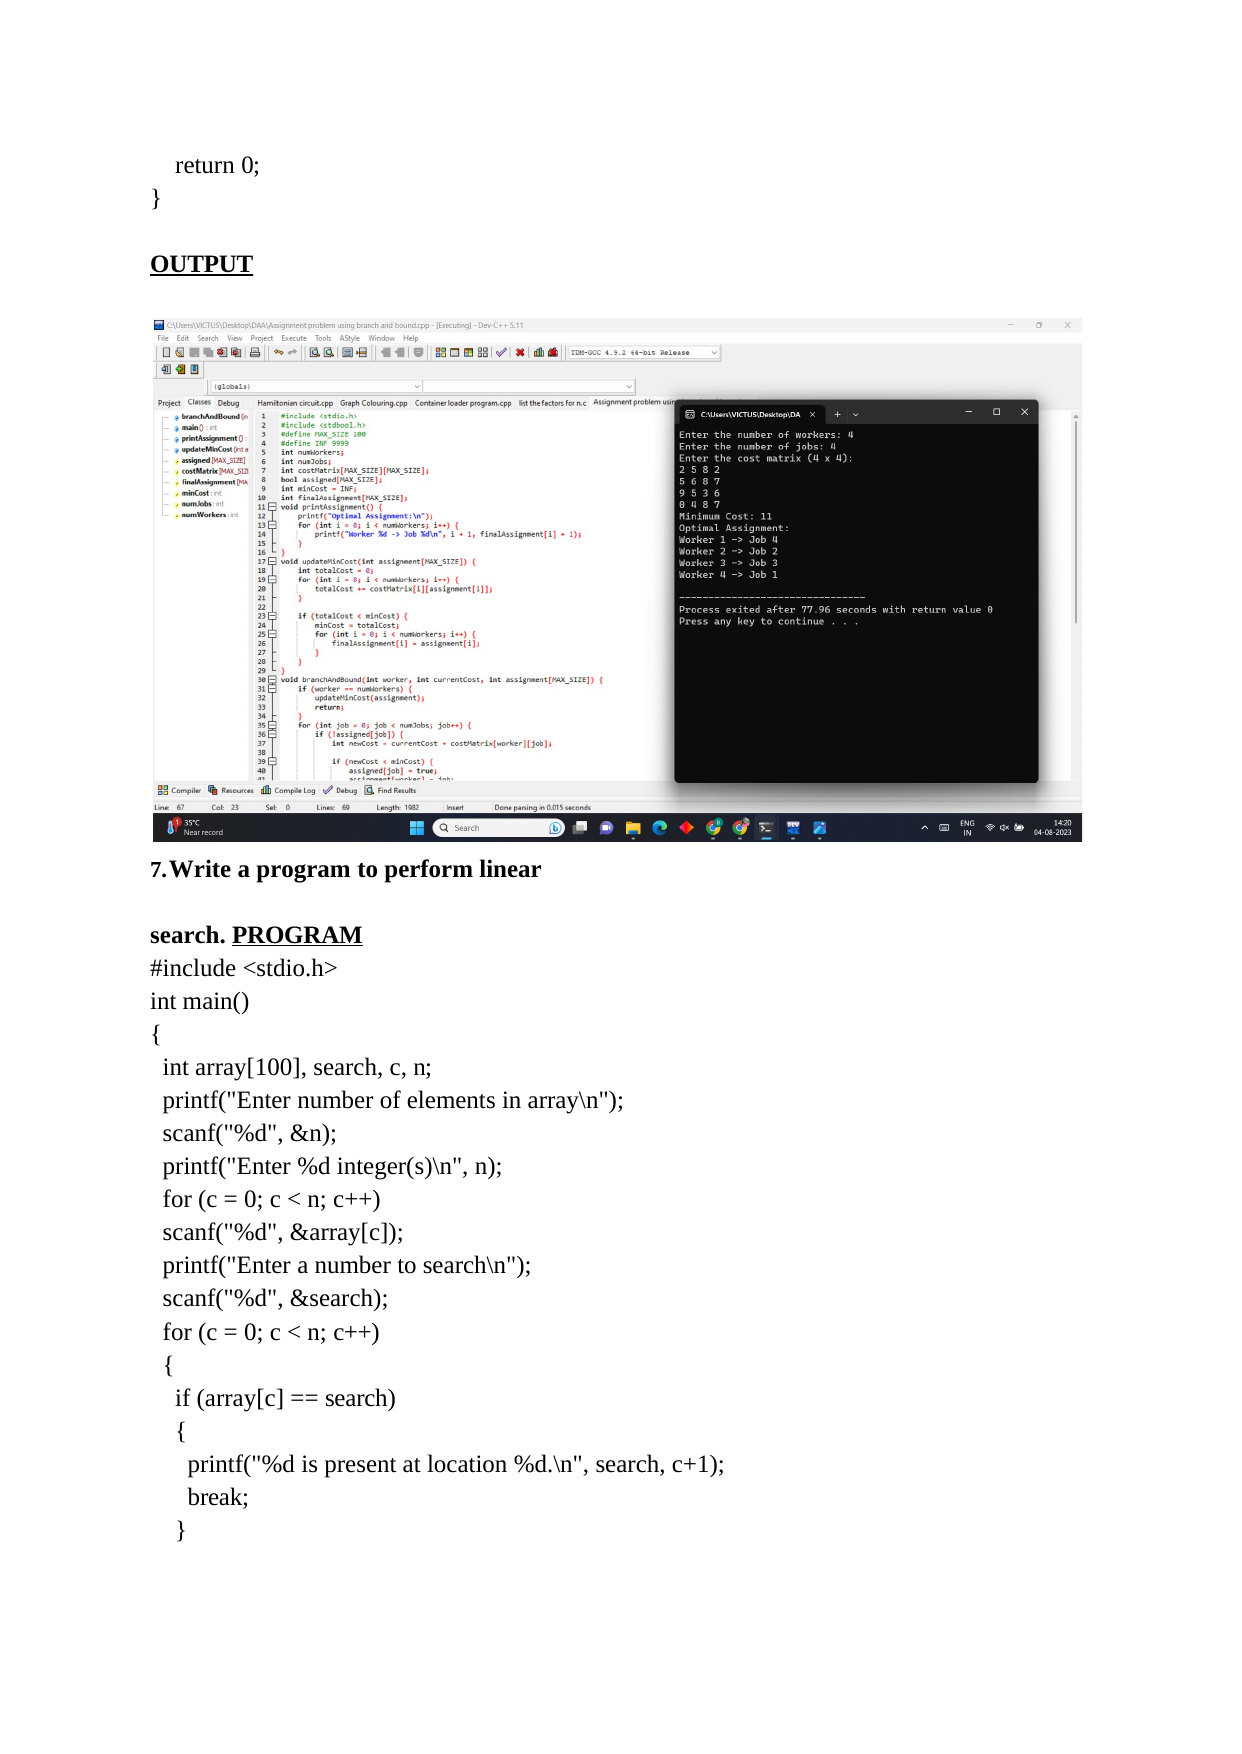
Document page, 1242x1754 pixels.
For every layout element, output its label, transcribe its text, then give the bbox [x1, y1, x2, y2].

text return 0; [175, 150, 1108, 179]
text for (c = 0; c < n; c++) [162, 1317, 1108, 1345]
text { [162, 1350, 1108, 1378]
text { [150, 1019, 1108, 1048]
text { [175, 1416, 1108, 1444]
text printf("%d is present at location %d.\n", search, c+1); break; [187, 1449, 747, 1511]
list Write a program to perform linear search. PROGRAM [150, 328, 622, 948]
picture [153, 318, 1083, 842]
text #include <stdio.h> int main() [150, 953, 338, 1015]
text printf("Enter number of elements in array\n"); scanf("%d", &n); [162, 1085, 648, 1147]
text printf("Enter a number to search\n"); scanf("%d", &search); [162, 1251, 617, 1312]
text if (array[c] == search) [175, 1383, 1108, 1411]
subtitle OUTPUT [150, 249, 1108, 278]
text } [175, 1515, 1108, 1544]
text } [150, 183, 1108, 212]
text printf("Enter %d integer(s)\n", n); for (c = 0; c < n; c++) scanf("%d", &array[c]); [162, 1151, 502, 1246]
text int array[100], search, c, n; [162, 1052, 1108, 1081]
